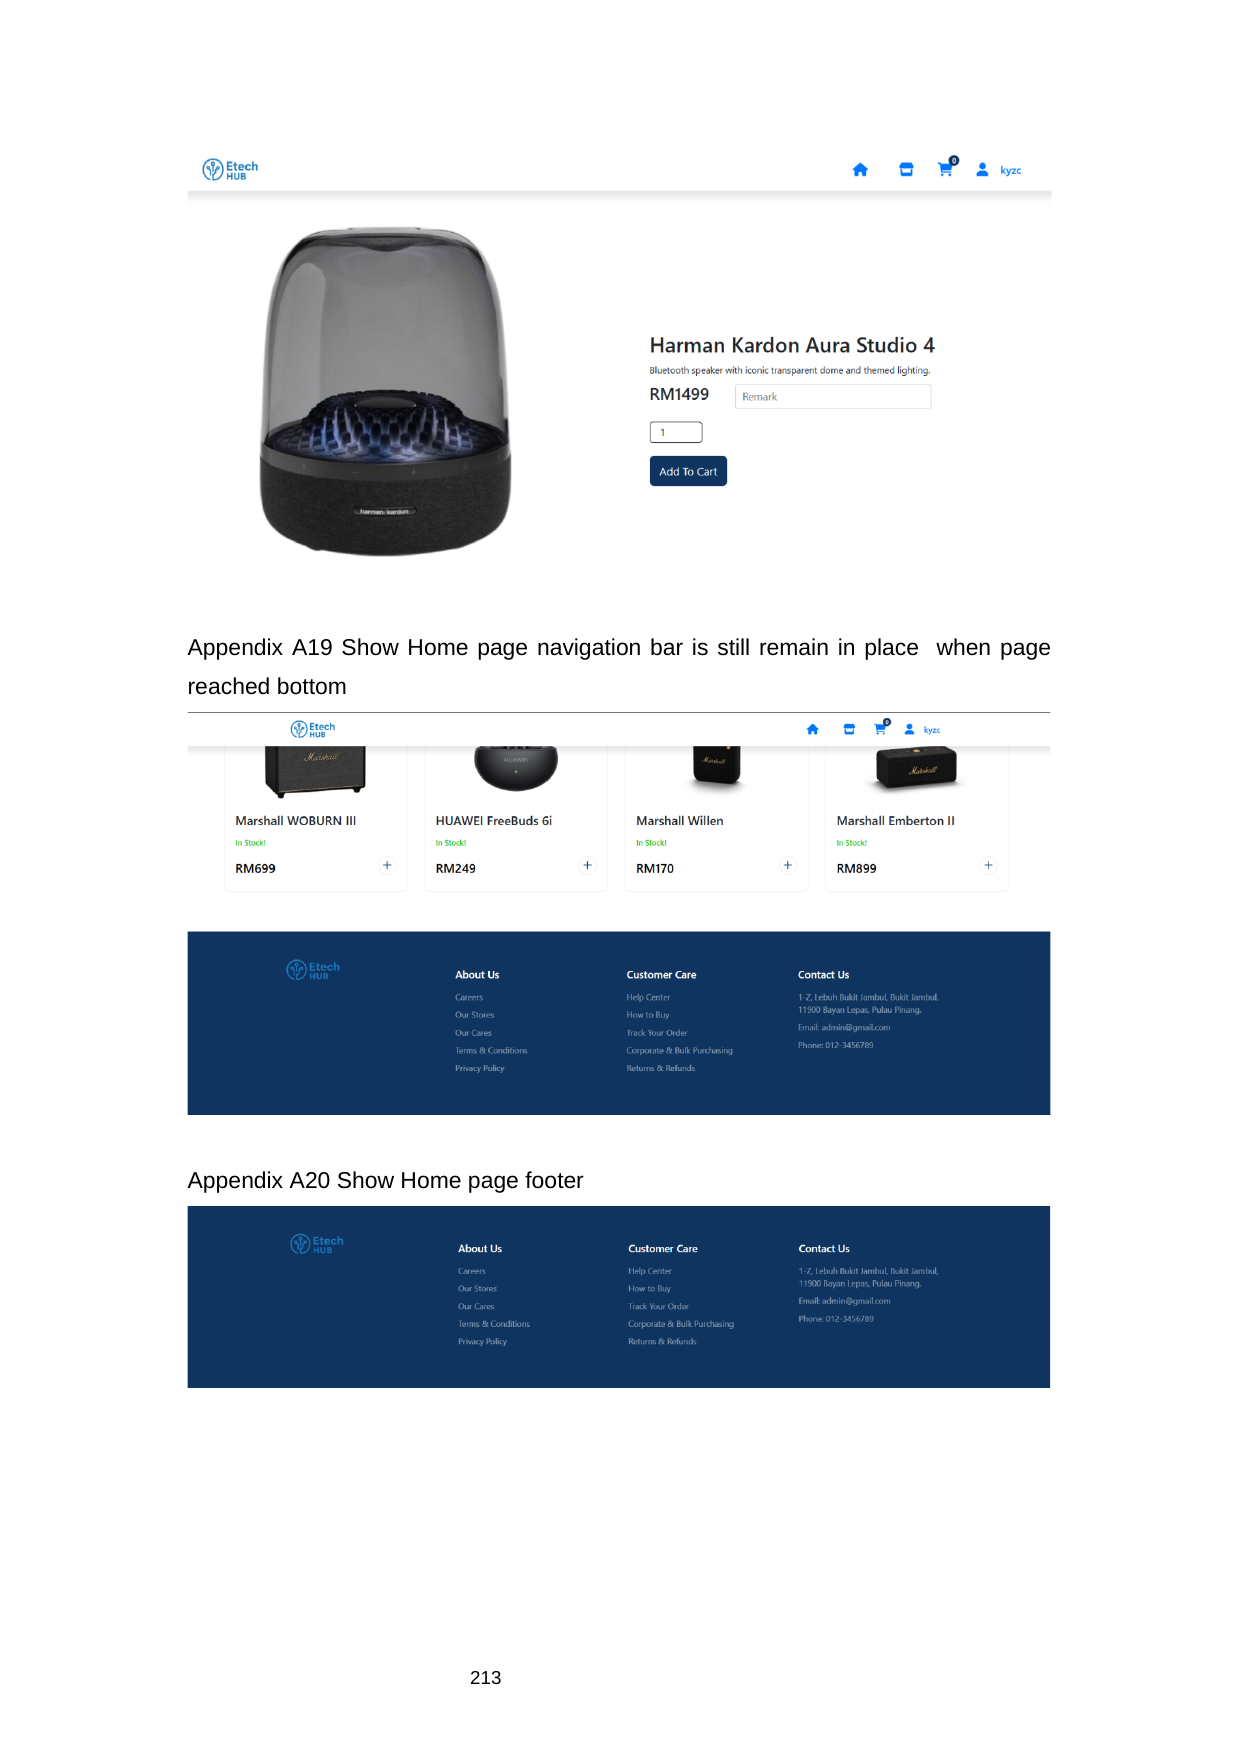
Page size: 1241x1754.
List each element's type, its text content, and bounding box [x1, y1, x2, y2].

picture [187, 712, 1051, 1115]
picture [187, 150, 1052, 582]
picture [187, 1206, 1050, 1388]
